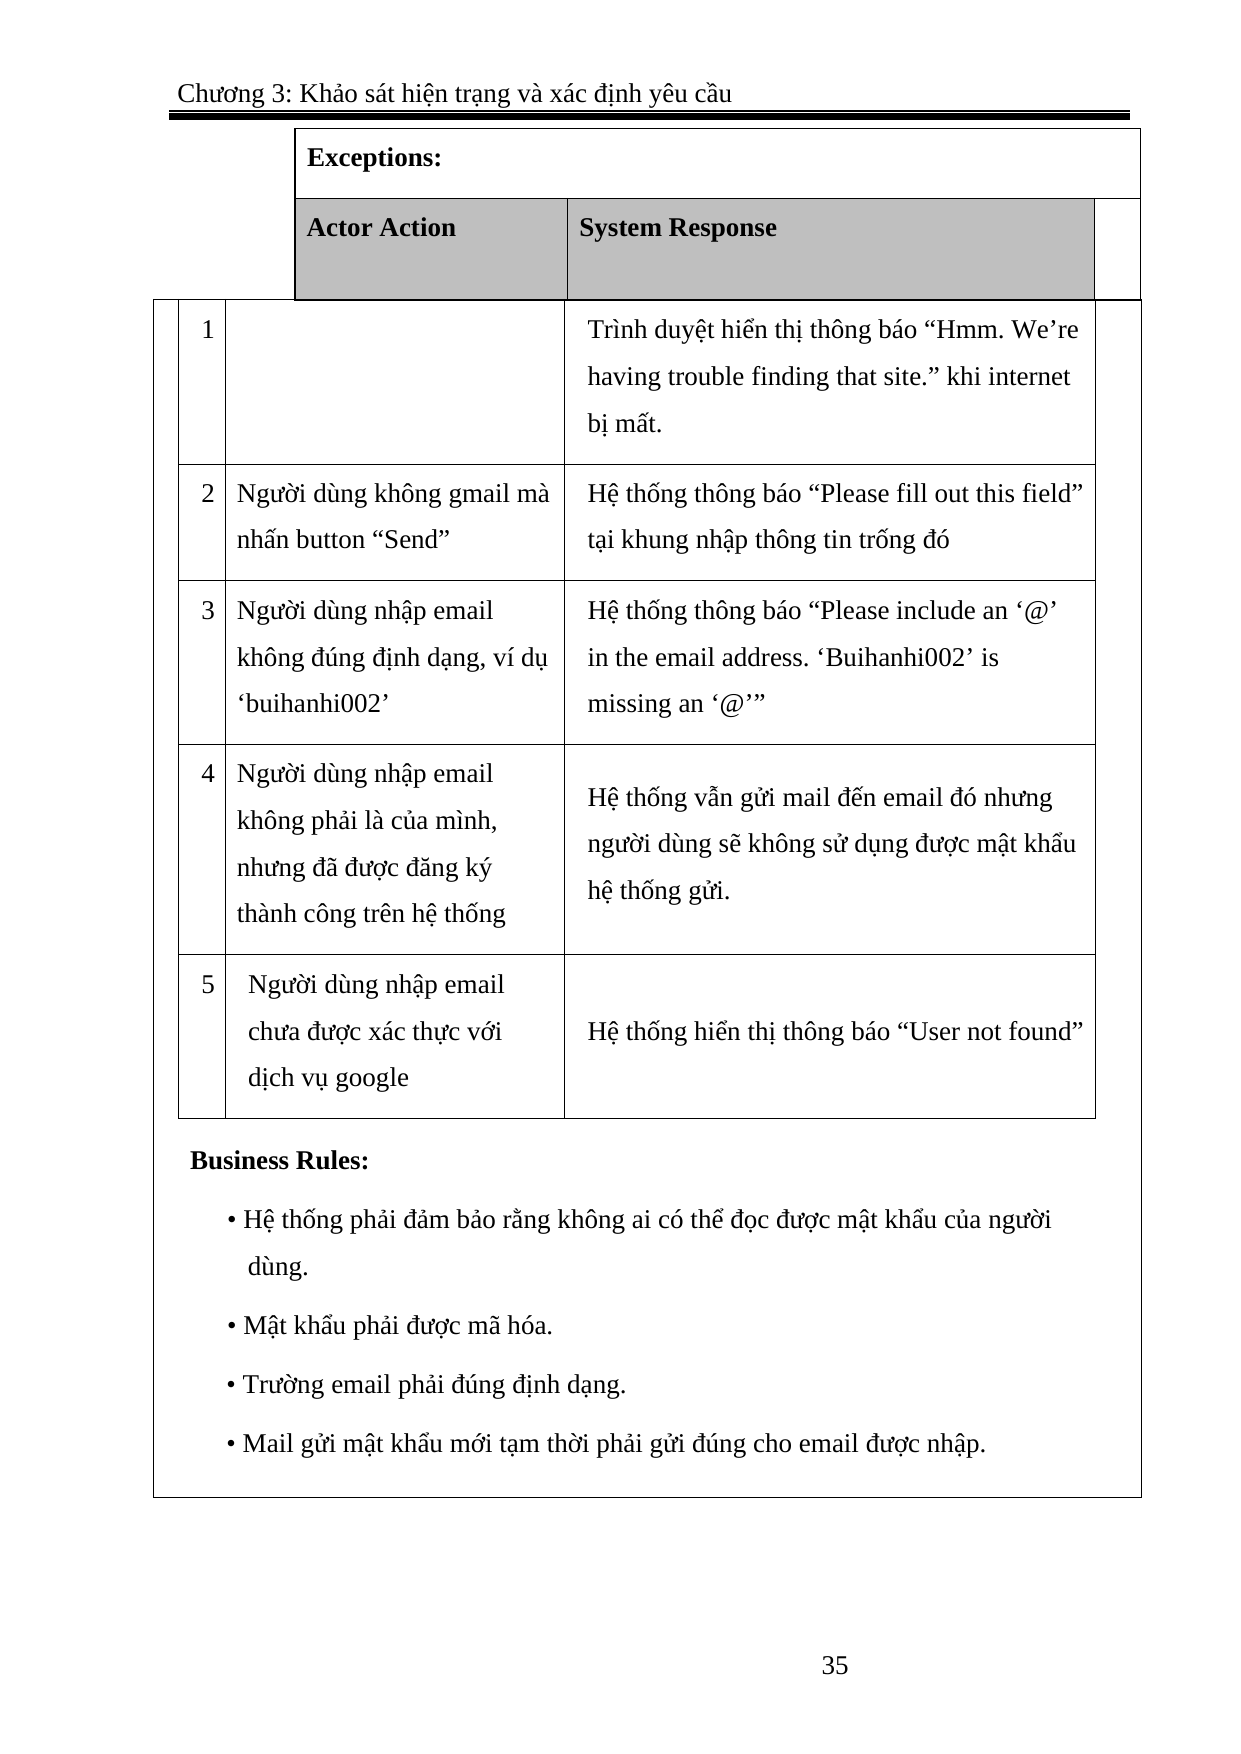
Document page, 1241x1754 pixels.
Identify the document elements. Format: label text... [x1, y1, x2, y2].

table_cell 3 [179, 581, 225, 744]
table_cell Người dùng nhập email chưa được xác thực với dịch vụ google [226, 955, 564, 1118]
table_cell System Response [568, 199, 1094, 299]
table_cell 5 [179, 955, 225, 1118]
table_cell [226, 300, 564, 463]
table_cell Business Rules: • Hệ thống phải đảm bảo rằng không ai có thể đọc được mật khẩu của người dùng. • Mật khẩu phải được mã hóa. • Trường email phải đúng định dạng. • Mail gửi mật khẩu mới tạm thời phải gửi đúng cho email được nhập. [179, 1119, 1096, 1497]
table_cell [1095, 199, 1140, 299]
table_cell [1096, 301, 1141, 1497]
table_cell Hệ thống vẫn gửi mail đến email đó nhưng người dùng sẽ không sử dụng được mật khẩu hệ thống gửi. [565, 745, 1095, 954]
table_cell Người dùng nhập email không đúng định dạng, ví dụ ‘buihanhi002’ [226, 581, 564, 744]
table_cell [296, 129, 1140, 198]
table_cell 4 [179, 745, 225, 954]
table_cell Hệ thống thông báo “Please fill out this field” tại khung nhập thông tin trống đó [565, 465, 1095, 580]
table_cell Người dùng không gmail mà nhấn button “Send” [226, 465, 564, 580]
table_cell Người dùng nhập email không phải là của mình, nhưng đã được đăng ký thành công trên hệ thống [226, 745, 564, 954]
table_cell Trình duyệt hiển thị thông báo “Hmm. We’re having trouble finding that site.” khi internet bị mất. [565, 301, 1095, 463]
table_cell Actor Action [296, 199, 567, 299]
table_cell 2 [179, 465, 225, 580]
table_cell [154, 300, 178, 1497]
table_cell Hệ thống hiển thị thông báo “User not found” [565, 955, 1095, 1118]
table_cell 1 [179, 300, 225, 463]
table_cell Hệ thống thông báo “Please include an ‘@’ in the email address. ‘Buihanhi002’ is missing an ‘@’” [565, 581, 1095, 744]
